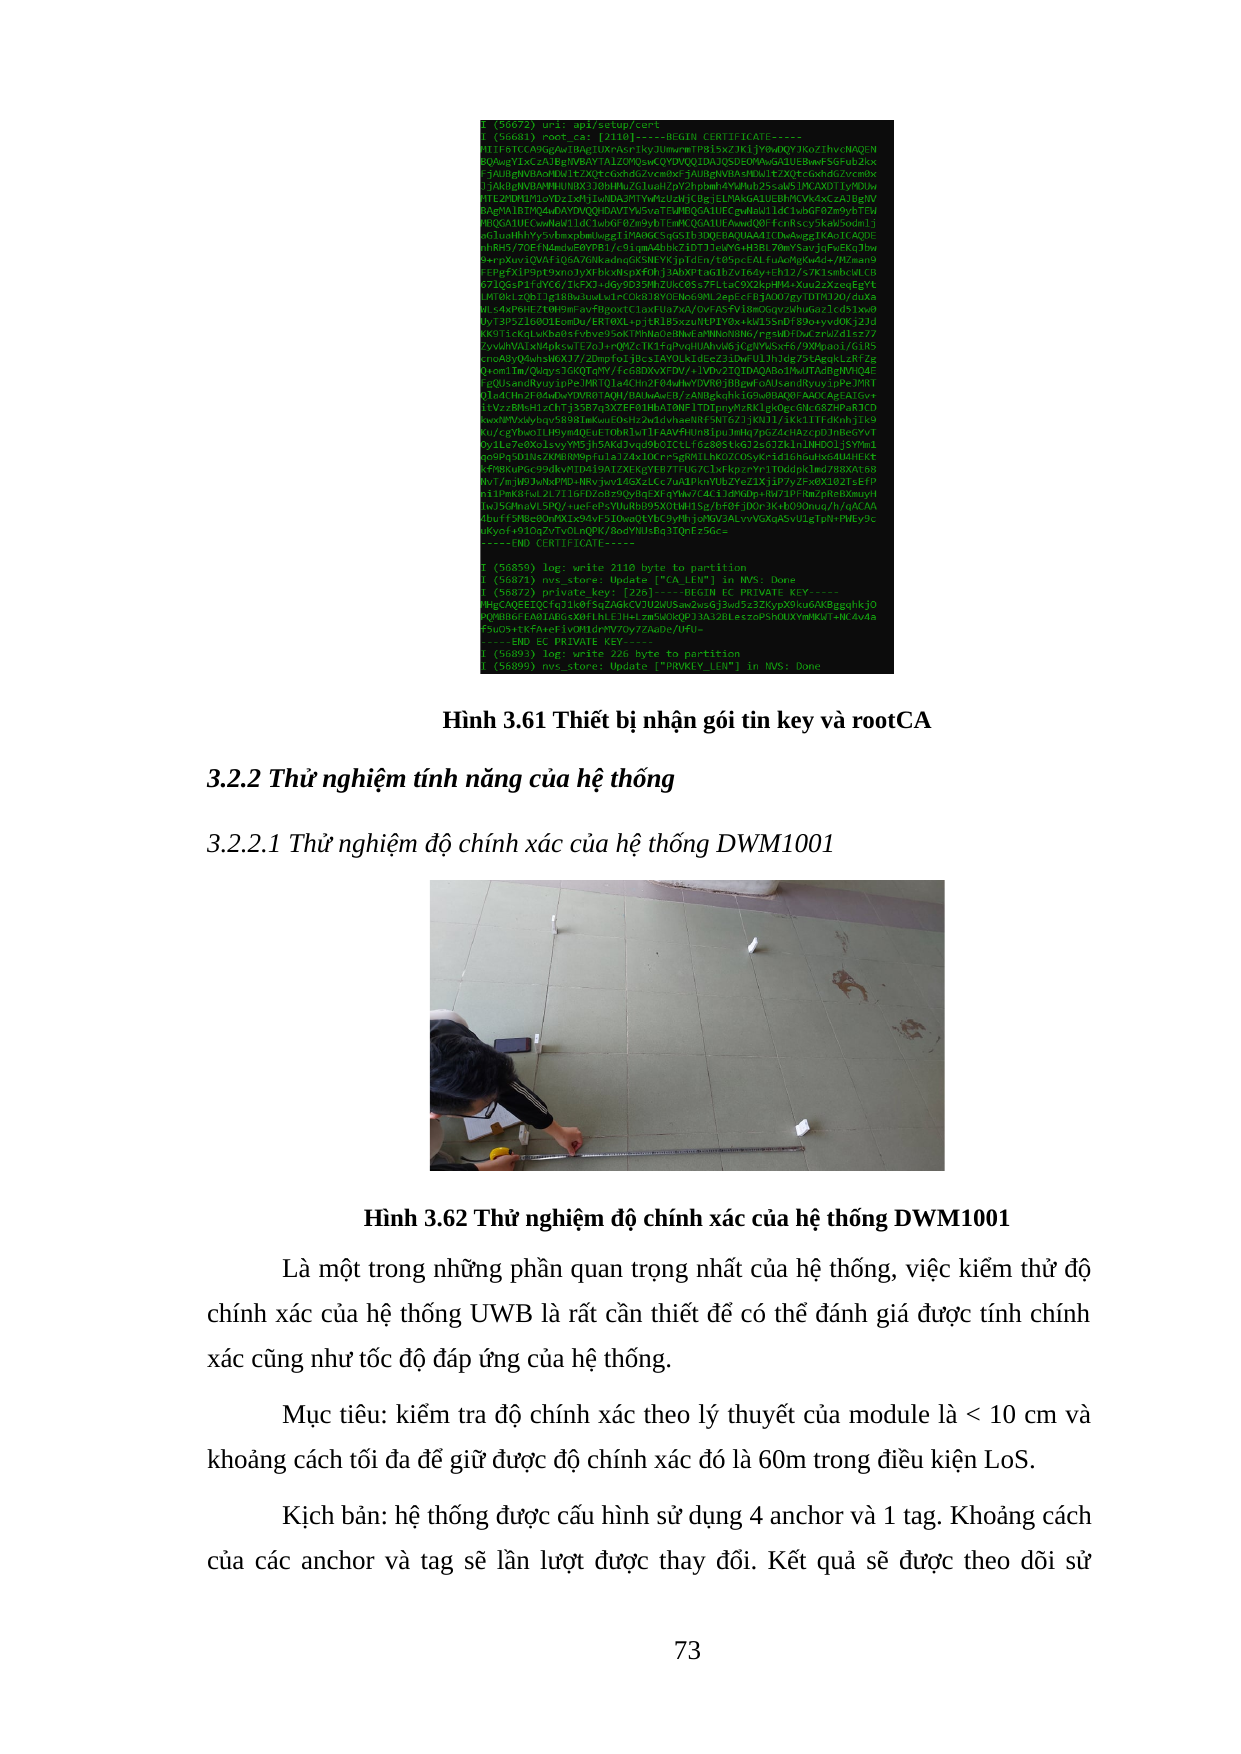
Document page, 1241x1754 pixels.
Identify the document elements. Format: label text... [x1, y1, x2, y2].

text Mục tiêu: kiểm tra độ chính xác theo lý thuyết của module là < 10 cm và khoảng cách tối đa để giữ được độ chính xác đó là 60m trong điều kiện LoS. [207, 1395, 1092, 1477]
subtitle Thử nghiệm độ chính xác của hệ thống DWM1001 [207, 824, 1092, 861]
text Là một trong những phần quan trọng nhất của hệ thống, việc kiểm thử độ chính xác của hệ thống UWB là rất cần thiết để có thể đánh giá được tính chính xác cũng như tốc độ đáp ứng của hệ thống. [207, 1249, 1092, 1376]
picture [480, 120, 894, 674]
subtitle Thử nghiệm tính năng của hệ thống [207, 759, 1092, 797]
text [207, 1496, 1092, 1578]
picture [429, 880, 945, 1171]
